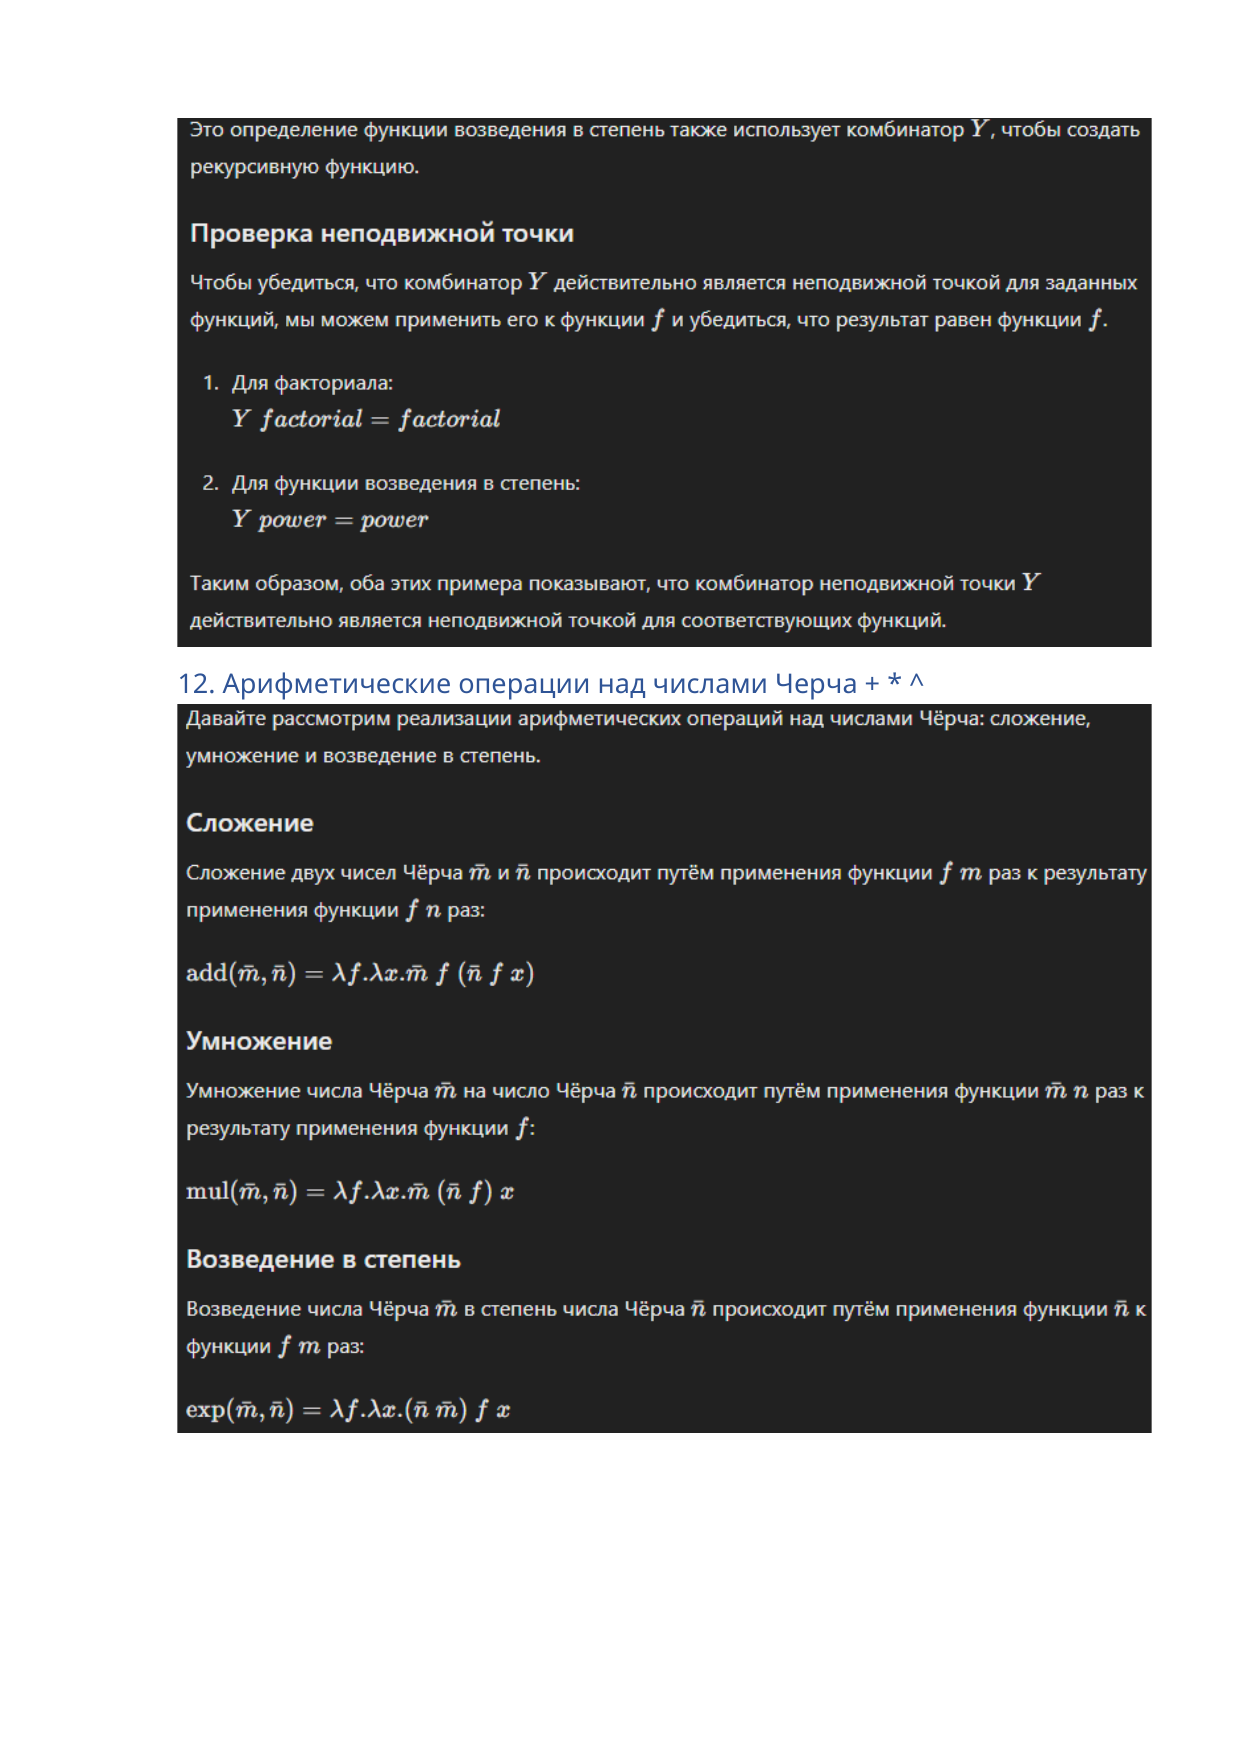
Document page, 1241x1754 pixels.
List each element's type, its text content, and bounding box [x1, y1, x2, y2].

subtitle 12. Арифметические операции над числами Черча + * ^ [177, 665, 1152, 702]
picture [177, 118, 1152, 647]
picture [177, 704, 1152, 1433]
